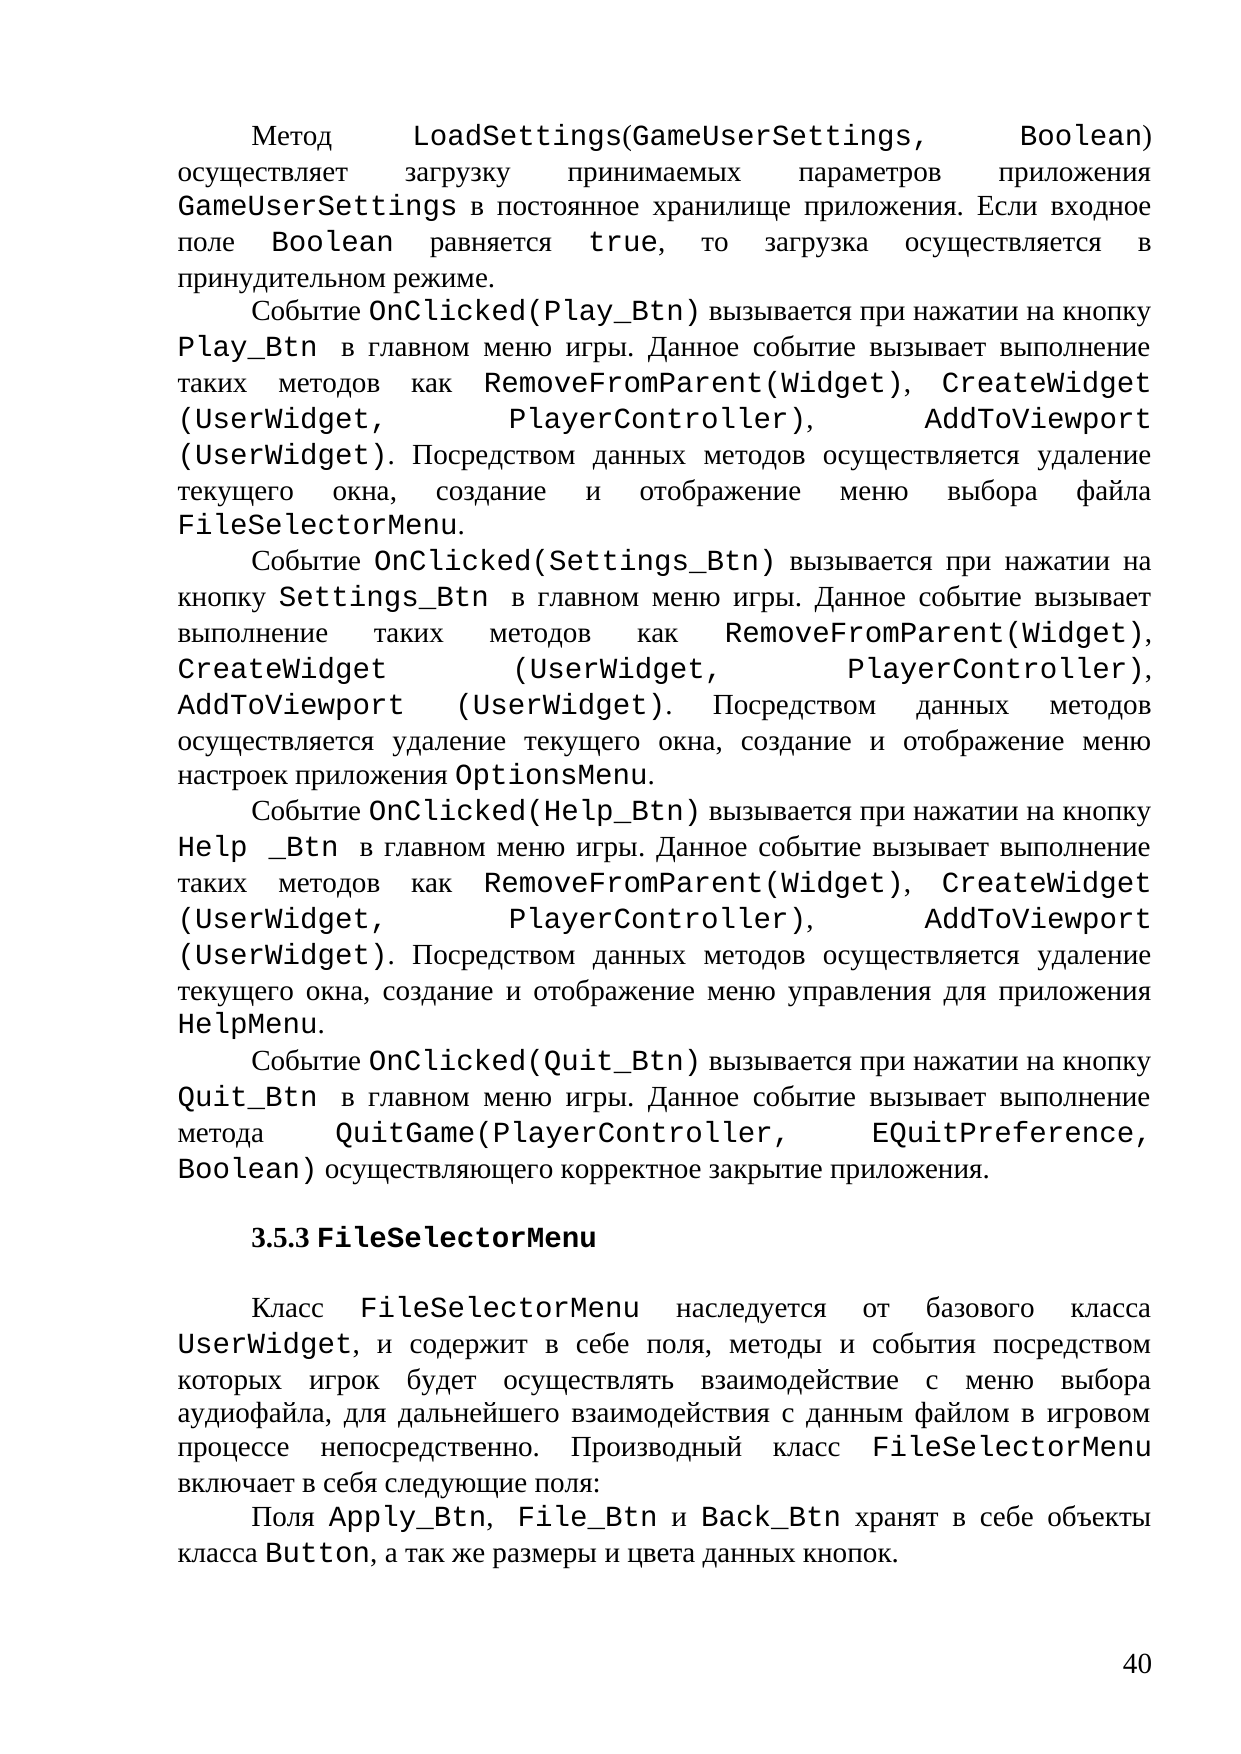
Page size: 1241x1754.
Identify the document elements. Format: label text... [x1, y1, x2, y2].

text Событие OnClicked(Settings_Btn) вызывается при нажатии на кнопку Settings_Btn в главном меню игры. Данное событие вызывает выполнение таких методов как RemoveFromParent(Widget), CreateWidget (UserWidget, PlayerController), AddToViewport (UserWidget). Посредством данных методов осуществляется удаление текущего окна, создание и отображение меню настроек приложения OptionsMenu. [177, 543, 1152, 793]
text Метод LoadSettings(GameUserSettings, Boolean) осуществляет загрузку принимаемых параметров приложения GameUserSettings в постоянное хранилище приложения. Если входное поле Boolean равняется true, то загрузка осуществляется в принудительном режиме. [177, 118, 1152, 293]
text Событие OnClicked(Play_Btn) вызывается при нажатии на кнопку Play_Btn в главном меню игры. Данное событие вызывает выполнение таких методов как RemoveFromParent(Widget), CreateWidget (UserWidget, PlayerController), AddToViewport (UserWidget). Посредством данных методов осуществляется удаление текущего окна, создание и отображение меню выбора файла FileSelectorMenu. [177, 293, 1152, 543]
text Событие OnClicked(Quit_Btn) вызывается при нажатии на кнопку Quit_Btn в главном меню игры. Данное событие вызывает выполнение метода QuitGame(PlayerController, EQuitPreference, Boolean) осуществляющего корректное закрытие приложения. [177, 1043, 1152, 1187]
text Поля Apply_Btn, File_Btn и Back_Btn хранят в себе объекты класса Button, а так же размеры и цвета данных кнопок. [177, 1499, 1152, 1571]
text Событие OnClicked(Help_Btn) вызывается при нажатии на кнопку Help _Btn в главном меню игры. Данное событие вызывает выполнение таких методов как RemoveFromParent(Widget), CreateWidget (UserWidget, PlayerController), AddToViewport (UserWidget). Посредством данных методов осуществляется удаление текущего окна, создание и отображение меню управления для приложения HelpMenu. [177, 793, 1152, 1043]
text 3.5.3 FileSelectorMenu [177, 1220, 1152, 1256]
text Класс FileSelectorMenu наследуется от базового класса UserWidget, и содержит в себе поля, методы и события посредством которых игрок будет осуществлять взаимодействие с меню выбора аудиофайла, для дальнейшего взаимодействия с данным файлом в игровом процессе непосредственно. Производный класс FileSelectorMenu включает в себя следующие поля: [177, 1290, 1152, 1499]
